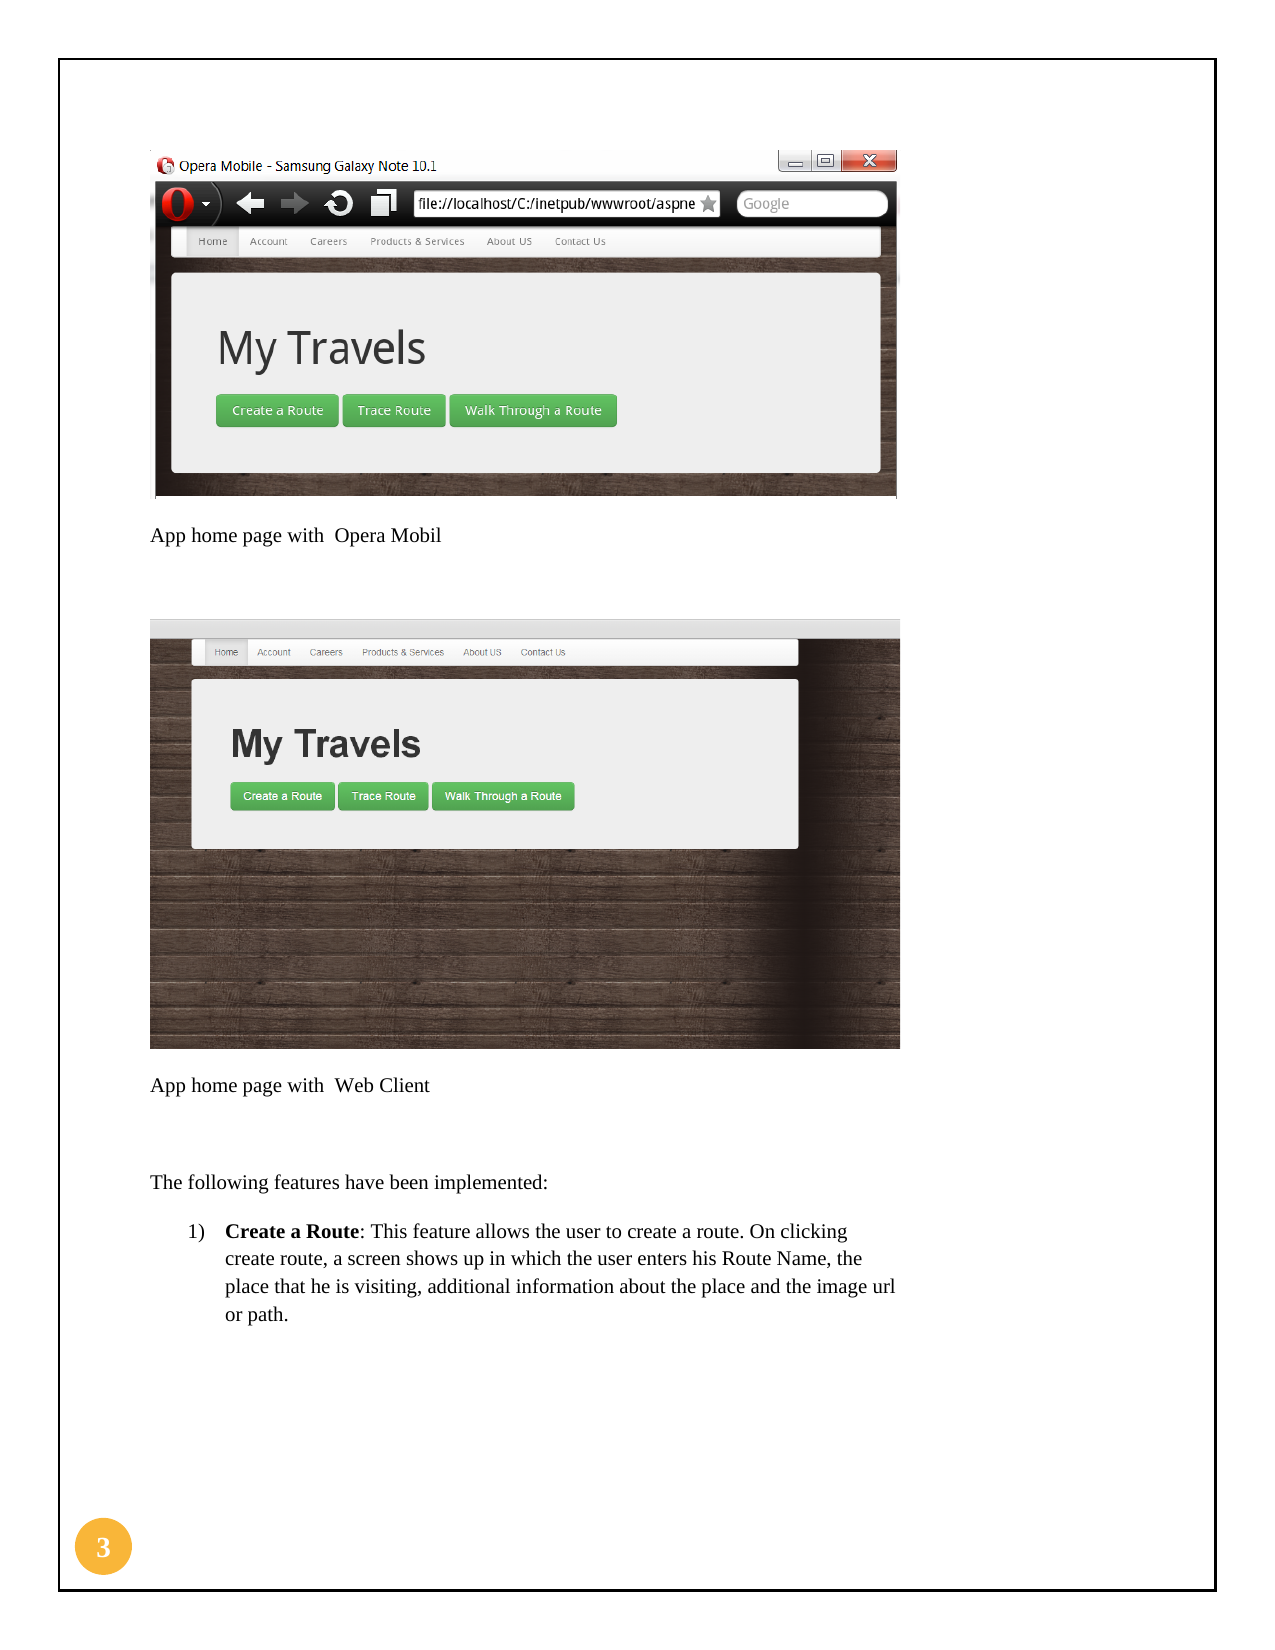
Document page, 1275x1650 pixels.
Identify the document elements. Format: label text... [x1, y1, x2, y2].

text App home page with Web Client [150, 1073, 900, 1097]
picture [150, 619, 901, 1049]
text The following features have been implemented: [150, 1170, 900, 1194]
picture [150, 150, 901, 499]
text App home page with Opera Mobil [150, 523, 900, 547]
list Create a Route: This feature allows the user to create a route. On clicking create route, a screen shows up in which the user enters his Route Name, the place that he is visiting, additional information about the place and the image url or path. [187, 1219, 900, 1326]
